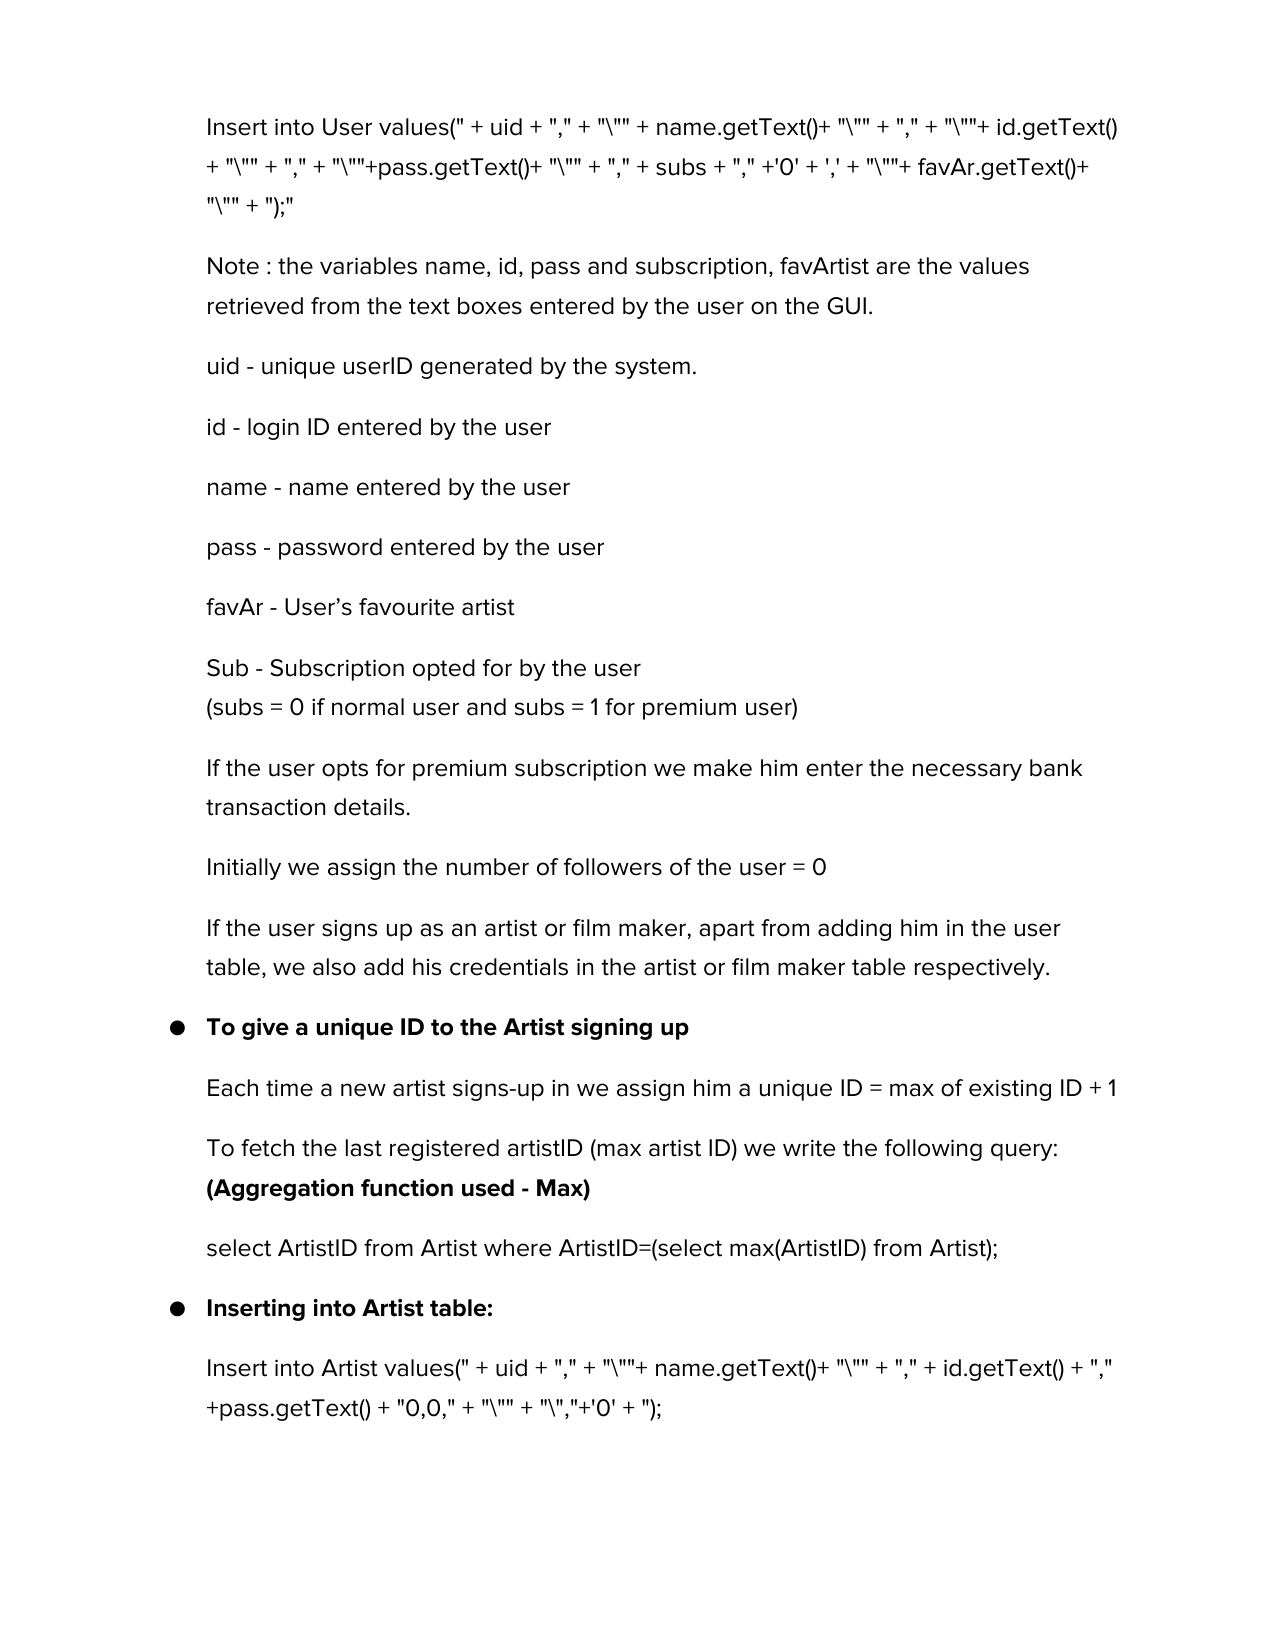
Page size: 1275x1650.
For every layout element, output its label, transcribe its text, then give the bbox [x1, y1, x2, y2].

text Each time a new artist signs-up in we assign him a unique ID = max of existing ID + 1 [206, 1073, 1125, 1103]
text To fetch the last registered artistID (max artist ID) we write the following query: (Aggregation function used - Max) [206, 1133, 1125, 1203]
text favAr - User’s favourite artist [206, 593, 1125, 623]
text id - login ID entered by the user [206, 412, 1125, 442]
text Sub - Subscription opted for by the user (subs = 0 if normal user and subs = 1 for premium user) [206, 653, 1125, 723]
text Insert into Artist values(" + uid + "," + "\""+ name.getText()+ "\"" + "," + id.getText() + "," +pass.getText() + "0,0," + "\"" + "\","+'0' + "); [206, 1354, 1125, 1424]
text If the user signs up as an artist or film maker, apart from adding him in the user table, we also add his credentials in the artist or film maker table respectively. [206, 913, 1125, 983]
list To give a unique ID to the Artist signing up [169, 1013, 1125, 1043]
text name - name entered by the user [206, 472, 1125, 503]
text Note : the variables name, id, pass and subscription, favArtist are the values retrieved from the text boxes entered by the user on the GUI. [206, 252, 1125, 322]
text select ArtistID from Artist where ArtistID=(select max(ArtistID) from Artist); [206, 1233, 1125, 1264]
text Insert into User values(" + uid + "," + "\"" + name.getText()+ "\"" + "," + "\""+ id.getText()+ "\"" + "," + "\""+pass.getText()+ "\"" + "," + subs + "," +'0' + ',' + "\""+ favAr.getText()+ "\"" + ");" [206, 112, 1125, 222]
text pass - password entered by the user [206, 532, 1125, 563]
text uid - unique userID generated by the system. [206, 352, 1125, 382]
list Inserting into Artist table: [169, 1293, 1125, 1324]
text If the user opts for premium subscription we make him enter the necessary bank transaction details. [206, 753, 1125, 823]
text Initially we assign the number of followers of the user = 0 [206, 853, 1125, 883]
